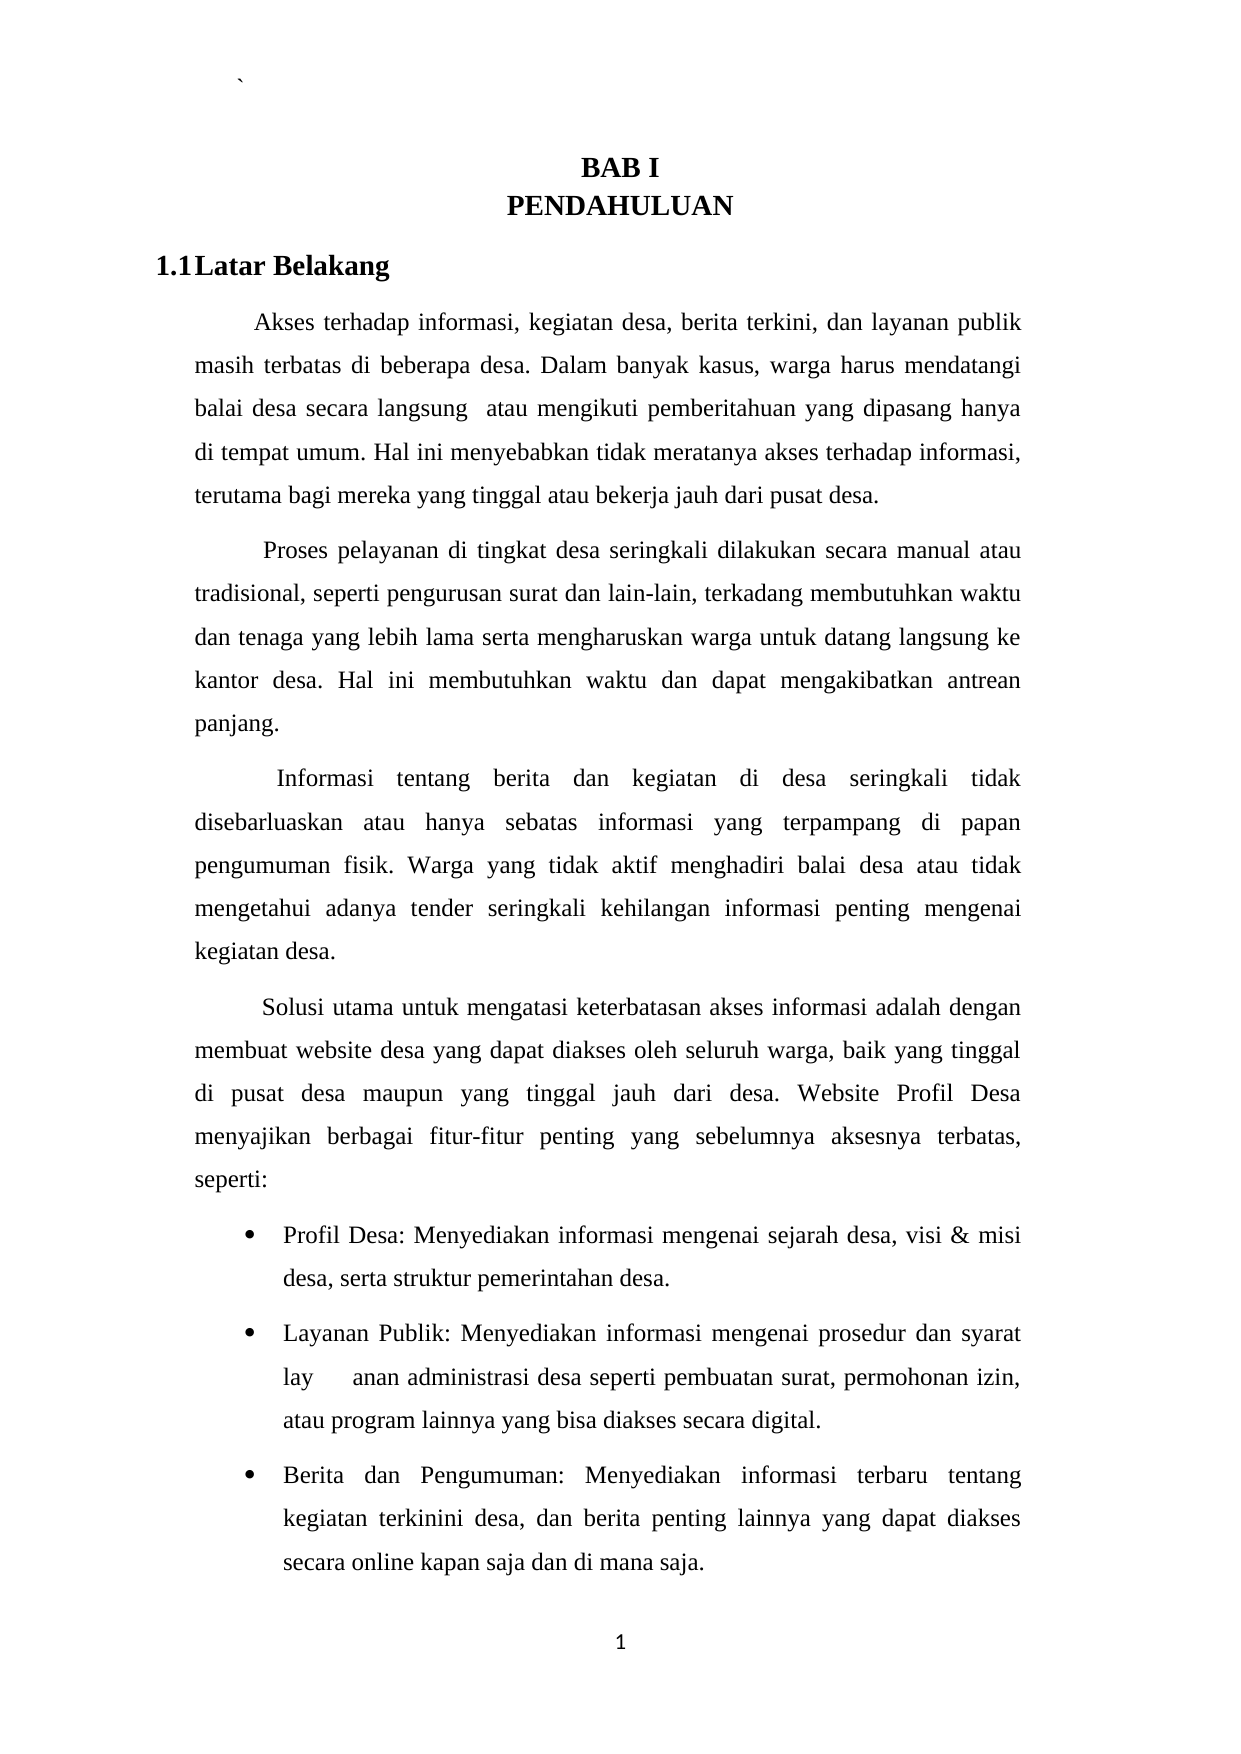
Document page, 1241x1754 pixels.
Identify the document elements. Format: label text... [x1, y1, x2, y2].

list Layanan Publik: Menyediakan informasi mengenai prosedur dan syarat lay anan administrasi desa seperti pembuatan surat, permohonan izin, atau program lainnya yang bisa diakses secara digital. [245, 1318, 1022, 1433]
subtitle BAB I PENDAHULUAN [150, 150, 1090, 222]
text Proses pelayanan di tingkat desa seringkali dilakukan secara manual atau tradisional, seperti pengurusan surat dan lain-lain, terkadang membutuhkan waktu dan tenaga yang lebih lama serta mengharuskan warga untuk datang langsung ke kantor desa. Hal ini membutuhkan waktu dan dapat mengakibatkan antrean panjang. [194, 535, 1022, 737]
list Berita dan Pengumuman: Menyediakan informasi terbaru tentang kegiatan terkinini desa, dan berita penting lainnya yang dapat diakses secara online kapan saja dan di mana saja. [245, 1460, 1022, 1575]
text Akses terhadap informasi, kegiatan desa, berita terkini, dan layanan publik masih terbatas di beberapa desa. Dalam banyak kasus, warga harus mendatangi balai desa secara langsung atau mengikuti pemberitahuan yang dipasang hanya di tempat umum. Hal ini menyebabkan tidak meratanya akses terhadap informasi, terutama bagi mereka yang tinggal atau bekerja jauh dari pusat desa. [194, 307, 1022, 508]
text Solusi utama untuk mengatasi keterbatasan akses informasi adalah dengan membuat website desa yang dapat diakses oleh seluruh warga, baik yang tinggal di pusat desa maupun yang tinggal jauh dari desa. Website Profil Desa menyajikan berbagai fitur-fitur penting yang sebelumnya aksesnya terbatas, seperti: [194, 992, 1022, 1193]
list Profil Desa: Menyediakan informasi mengenai sejarah desa, visi & misi desa, serta struktur pemerintahan desa. [245, 1220, 1022, 1292]
subtitle Latar Belakang [155, 248, 1090, 281]
text Informasi tentang berita dan kegiatan di desa seringkali tidak disebarluaskan atau hanya sebatas informasi yang terpampang di papan pengumuman fisik. Warga yang tidak aktif menghadiri balai desa atau tidak mengetahui adanya tender seringkali kehilangan informasi penting mengenai kegiatan desa. [194, 763, 1022, 965]
